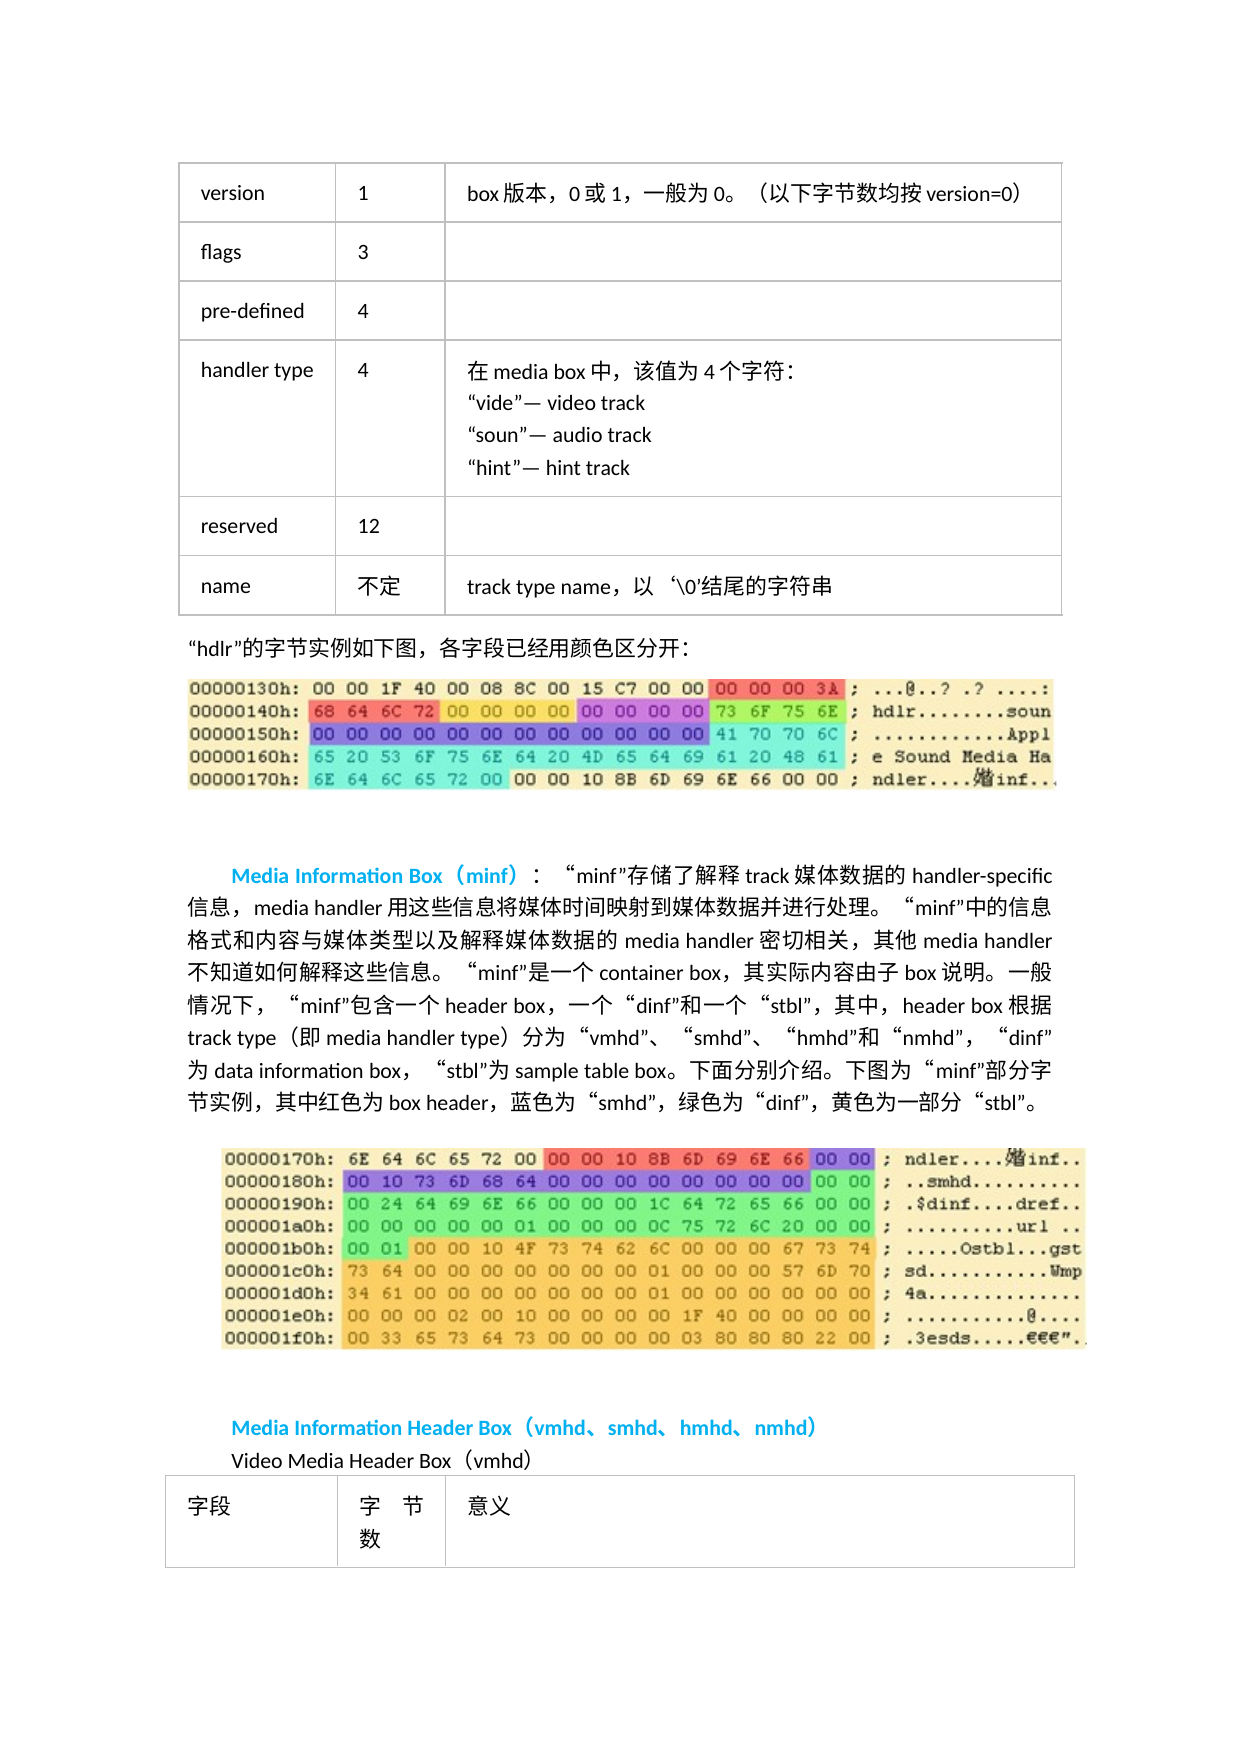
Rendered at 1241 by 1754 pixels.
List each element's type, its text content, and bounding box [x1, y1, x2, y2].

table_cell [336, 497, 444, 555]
text “hdlr”的字节实例如下图，各字段已经用颜色区分开： [187, 631, 1053, 663]
list Media Information Box（minf）：“minf”存储了解释track媒体数据的handler-specific信息，media handler用这些信息将媒体时间映射到媒体数据并进行处理。“minf”中的信息格式和内容与媒体类型以及解释媒体数据的media handler密切相关，其他media handler不知道如何解释这些信息。“minf”是一个container box，其实际内容由子box说明。一般情况下，“minf”包含一个header box，一个“dinf”和一个“stbl”，其中，header box根据track type（即media handler type）分为“vmhd”、“smhd”、“hmhd”和“nmhd”，“dinf”为data information box，“stbl”为sample table box。下面分别介绍。下图为“minf”部分字节实例，其中红色为box header，蓝色为“smhd”，绿色为“dinf”，黄色为一部分“stbl”。 [187, 857, 1053, 1117]
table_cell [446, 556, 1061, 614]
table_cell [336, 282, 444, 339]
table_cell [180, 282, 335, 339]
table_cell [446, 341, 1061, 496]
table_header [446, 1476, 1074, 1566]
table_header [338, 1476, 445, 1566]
list Video Media Header Box（vmhd） [187, 1442, 1053, 1475]
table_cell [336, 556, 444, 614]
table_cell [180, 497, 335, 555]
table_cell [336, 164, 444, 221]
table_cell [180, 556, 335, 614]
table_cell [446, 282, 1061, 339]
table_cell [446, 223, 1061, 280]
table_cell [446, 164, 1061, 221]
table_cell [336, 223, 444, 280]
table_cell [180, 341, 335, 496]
picture [187, 679, 1057, 791]
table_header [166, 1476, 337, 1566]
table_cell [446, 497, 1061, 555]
picture [221, 1148, 1087, 1351]
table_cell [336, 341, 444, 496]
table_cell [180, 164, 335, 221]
list Media Information Header Box（vmhd、smhd、hmhd、nmhd） [187, 1410, 1053, 1442]
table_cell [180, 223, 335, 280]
